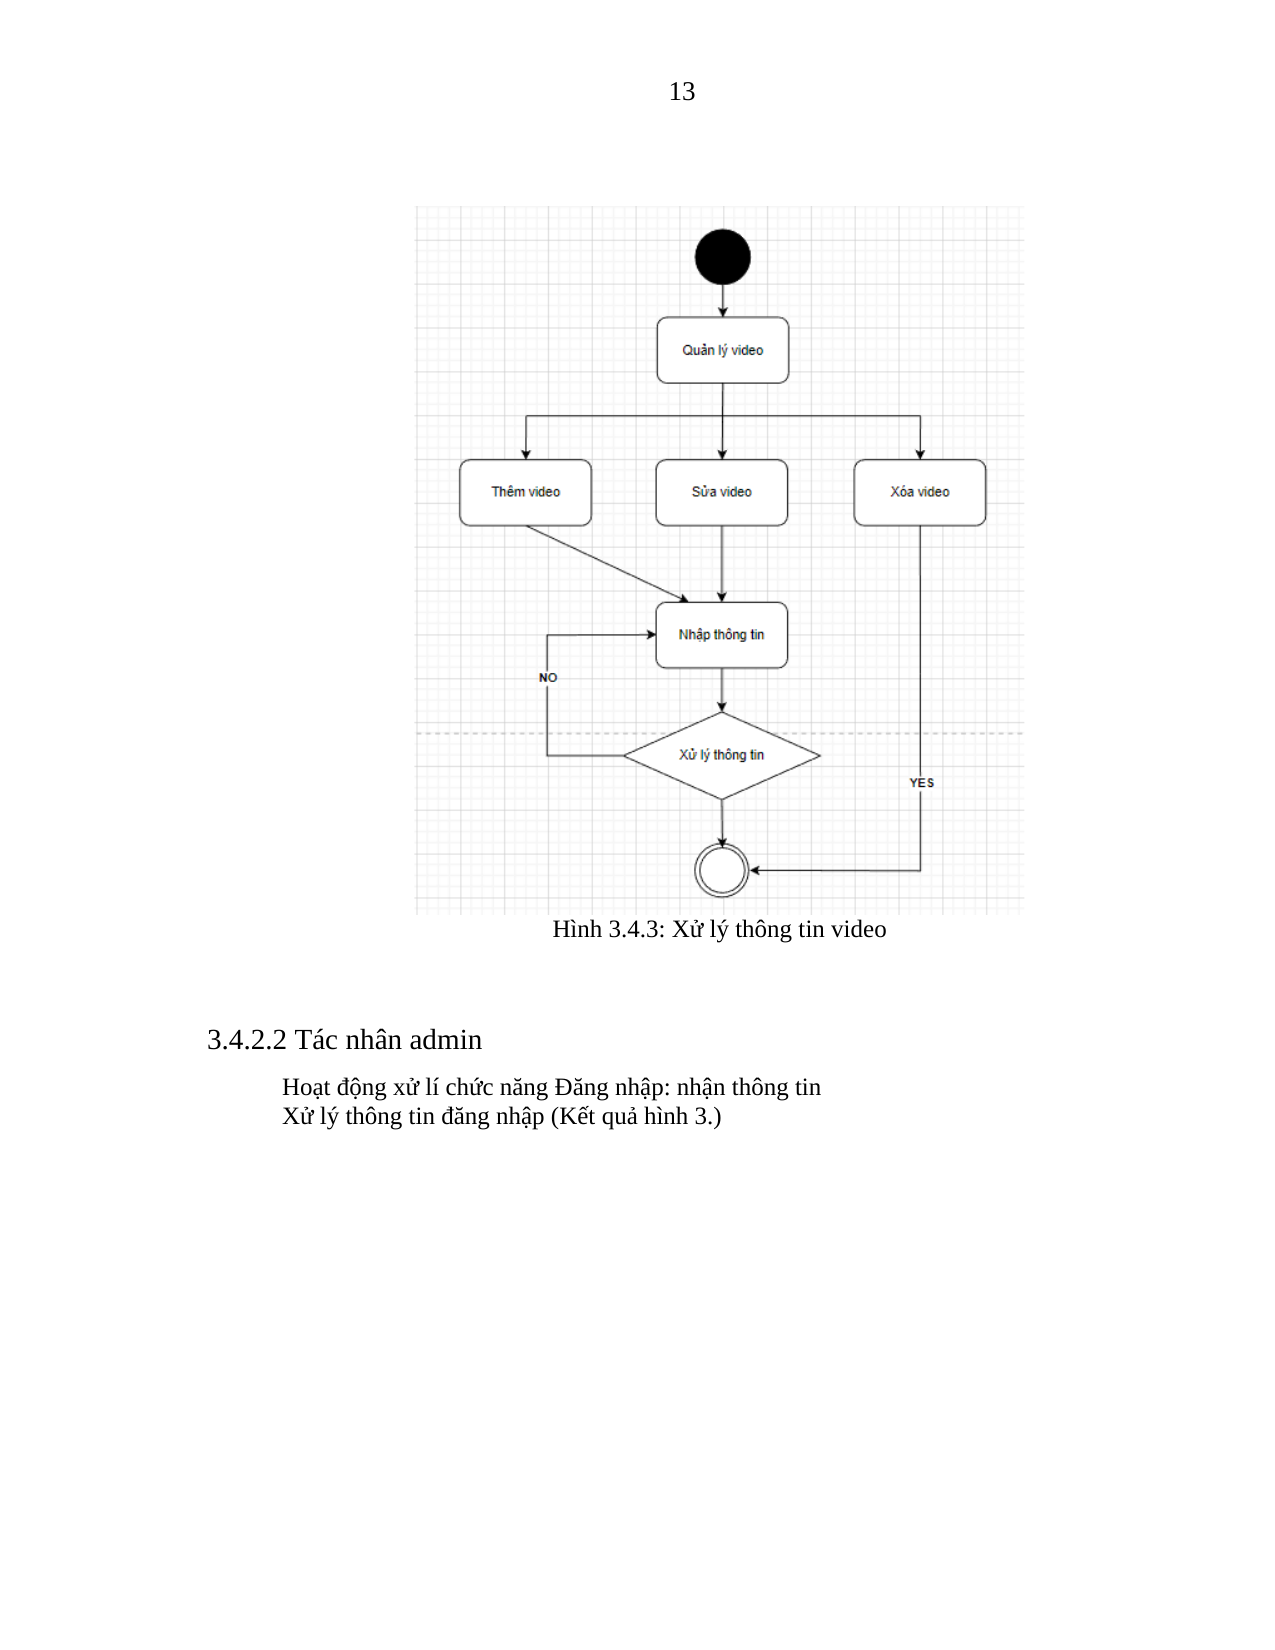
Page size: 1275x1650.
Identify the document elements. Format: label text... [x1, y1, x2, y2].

text Hoạt động xử lí chức năng Đăng nhập: nhận thông tin [207, 1072, 1157, 1101]
text Hình 3.4.3: Xử lý thông tin video [282, 914, 1157, 943]
text 3.4.2.2 Tác nhân admin [207, 1022, 1157, 1056]
picture [414, 206, 1025, 915]
text Xử lý thông tin đăng nhập (Kết quả hình 3.) [207, 1101, 1157, 1130]
